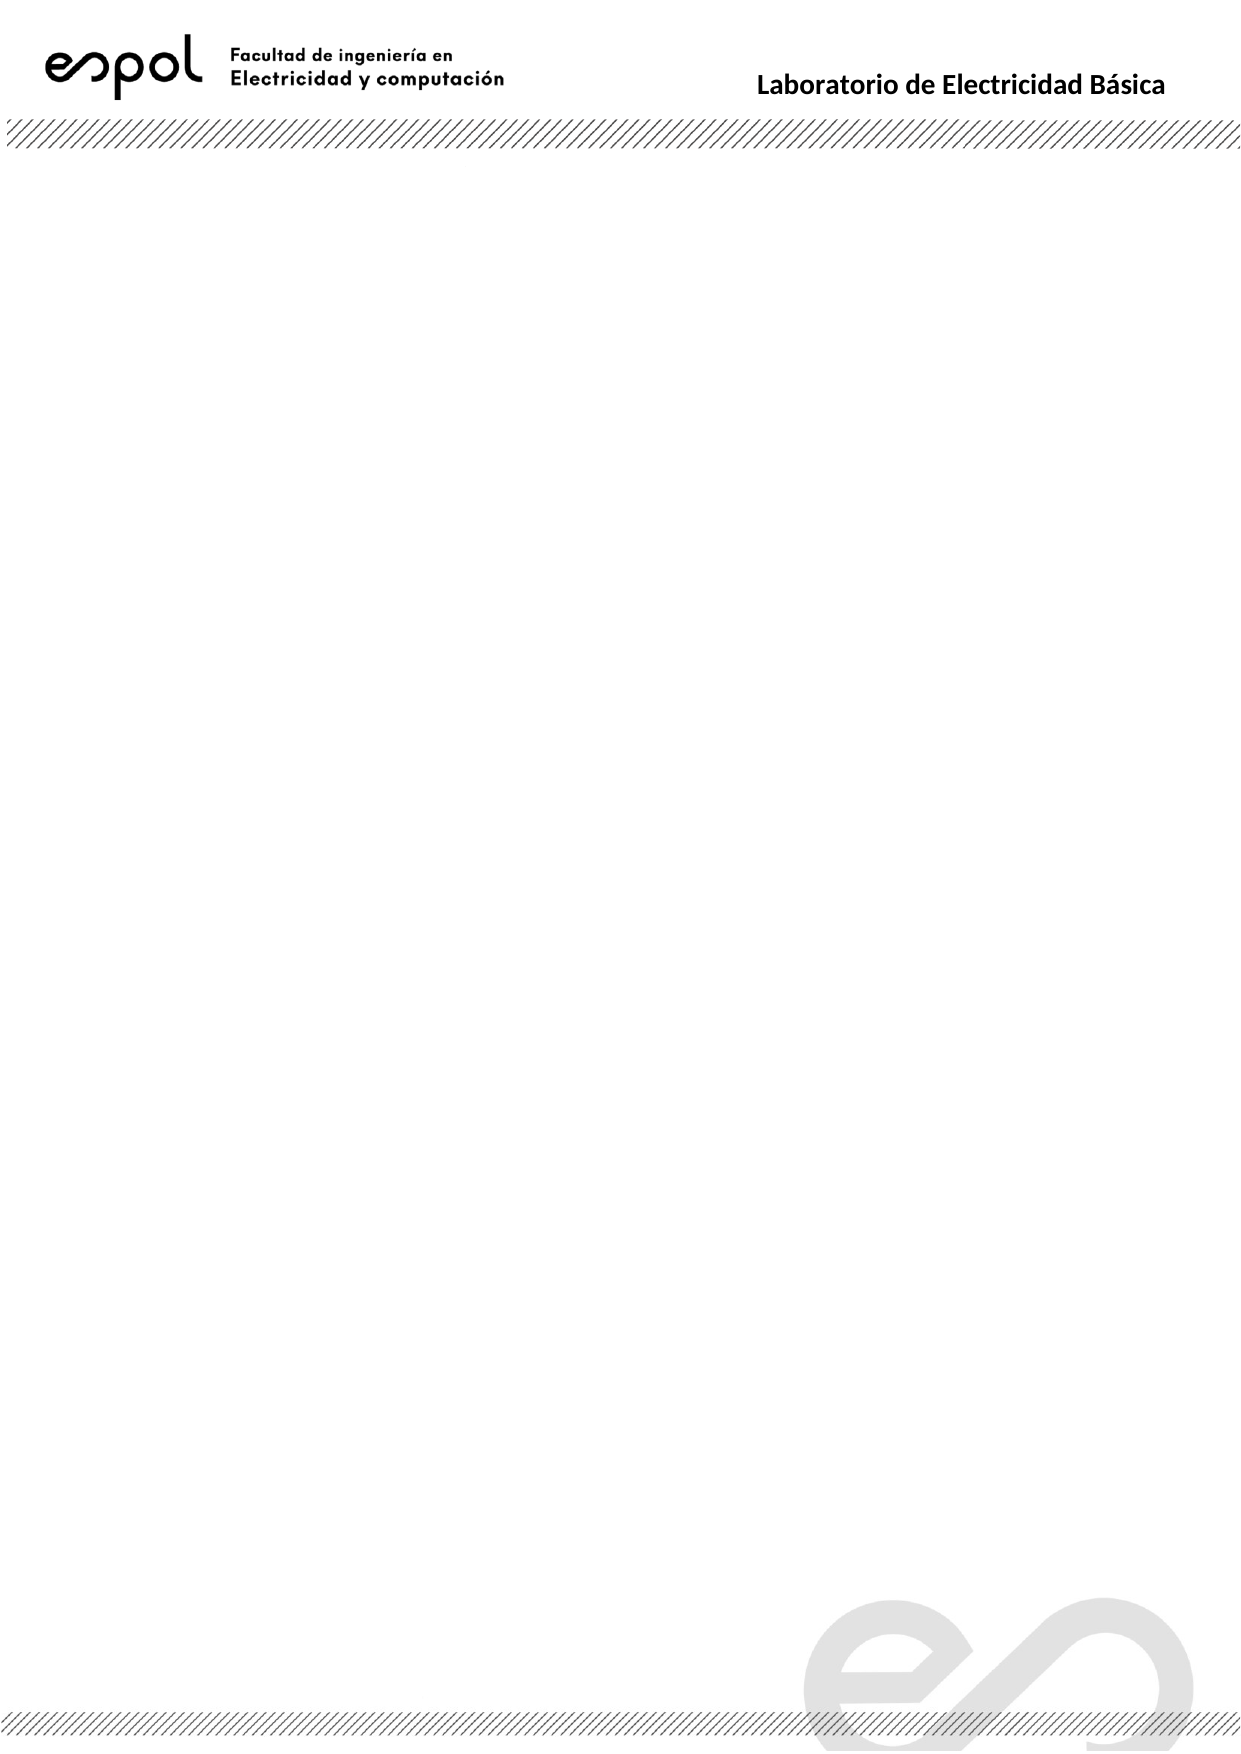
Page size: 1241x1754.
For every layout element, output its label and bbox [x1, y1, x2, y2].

picture [0, 31, 547, 104]
picture [1, 1597, 1241, 1751]
picture [7, 87, 1241, 168]
